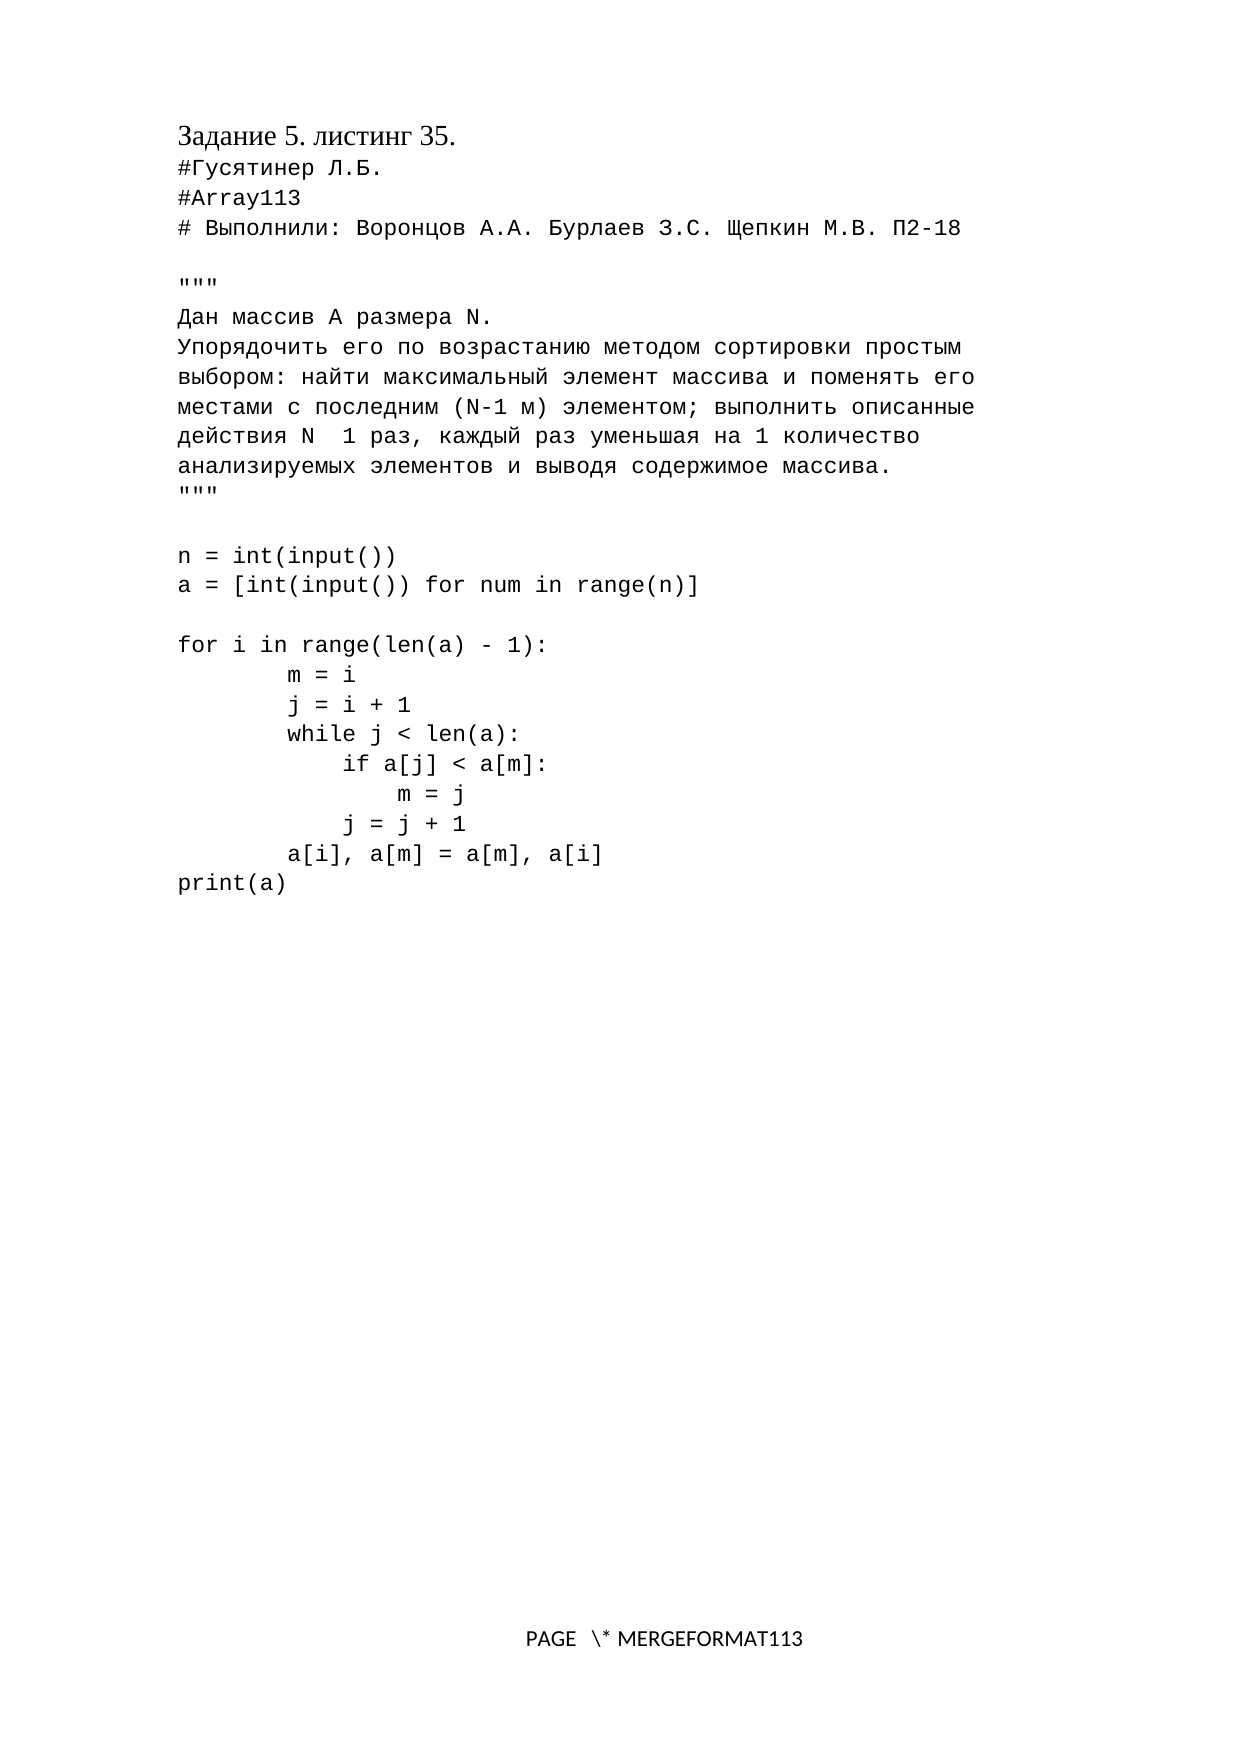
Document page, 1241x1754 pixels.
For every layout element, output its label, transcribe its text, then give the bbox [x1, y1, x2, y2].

text j = j + 1 [177, 812, 1152, 838]
text выбором: найти максимальный элемент массива и поменять его [177, 365, 1152, 391]
text n = int(input()) [177, 544, 1152, 570]
text действия N 1 раз, каждый раз уменьшая на 1 количество [177, 425, 1152, 451]
text a = [int(input()) for num in range(n)] [177, 574, 1152, 600]
text m = j [177, 782, 1152, 808]
text анализируемых элементов и выводя содержимое массива. [177, 454, 1152, 481]
text if a[j] < a[m]: [177, 752, 1152, 778]
text местами с последним (N-1 м) элементом; выполнить описанные [177, 395, 1152, 421]
text """ [177, 484, 1152, 510]
text a[i], a[m] = a[m], a[i] [177, 842, 1152, 868]
text print(a) [177, 872, 1152, 898]
text """ [177, 276, 1152, 302]
text Упорядочить его по возрастанию методом сортировки простым [177, 335, 1152, 361]
text m = i [177, 663, 1152, 689]
text while j < len(a): [177, 723, 1152, 749]
text # Выполнили: Воронцов А.А. Бурлаев З.С. Щепкин М.В. П2-18 [177, 216, 1152, 242]
text Задание 5. листинг 35. [177, 118, 1152, 152]
text #Array113 [177, 186, 1152, 212]
text for i in range(len(a) - 1): [177, 633, 1152, 659]
text j = i + 1 [177, 693, 1152, 719]
text #Гусятинер Л.Б. [177, 157, 1152, 183]
text Дан массив A размера N. [177, 306, 1152, 332]
